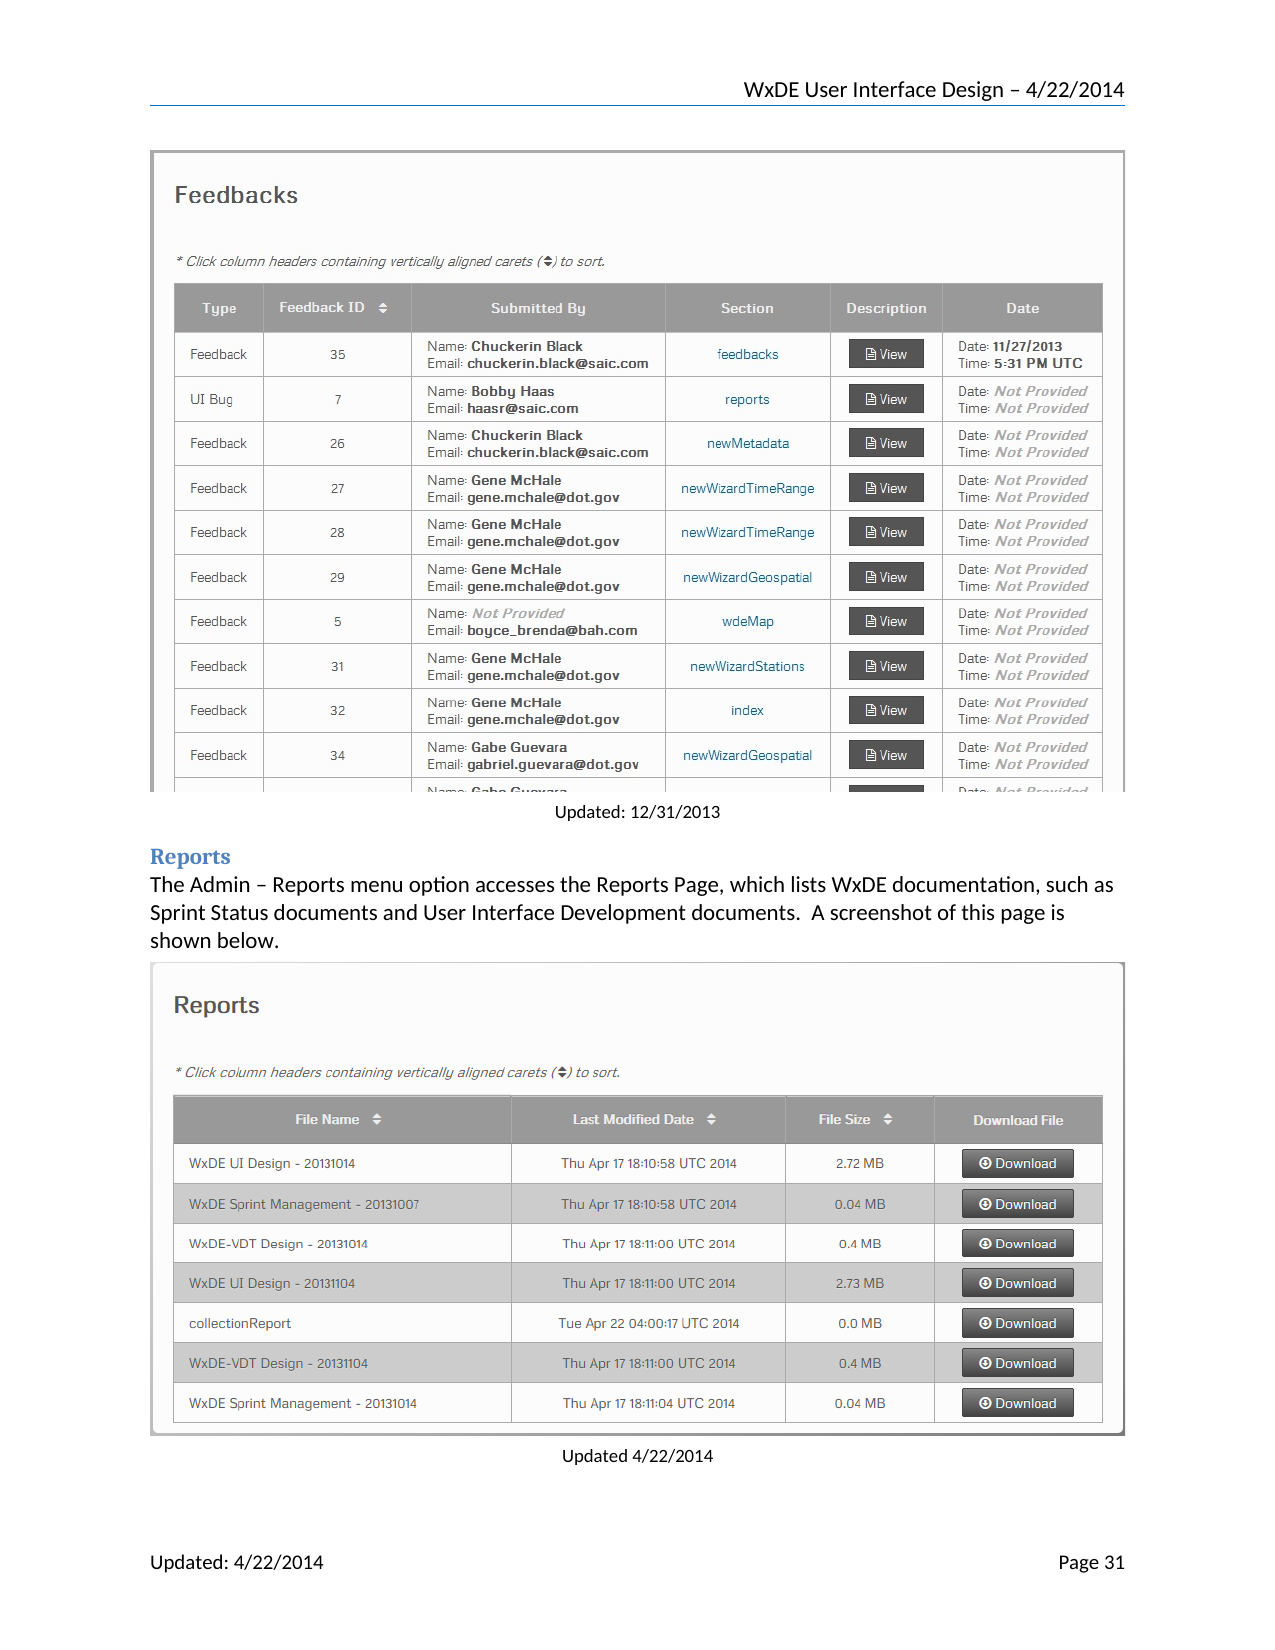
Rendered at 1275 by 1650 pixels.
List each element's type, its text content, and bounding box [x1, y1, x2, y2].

picture [150, 962, 1125, 1436]
text Updated 4/22/2014 [150, 1444, 1125, 1467]
text Updated: 12/31/2013 [150, 800, 1125, 823]
picture [150, 150, 1125, 792]
subtitle Reports [150, 843, 1125, 870]
text The Admin – Reports menu option accesses the Reports Page, which lists WxDE documentation, such as Sprint Status documents and User Interface Development documents. A screenshot of this page is shown below. [150, 870, 1125, 954]
